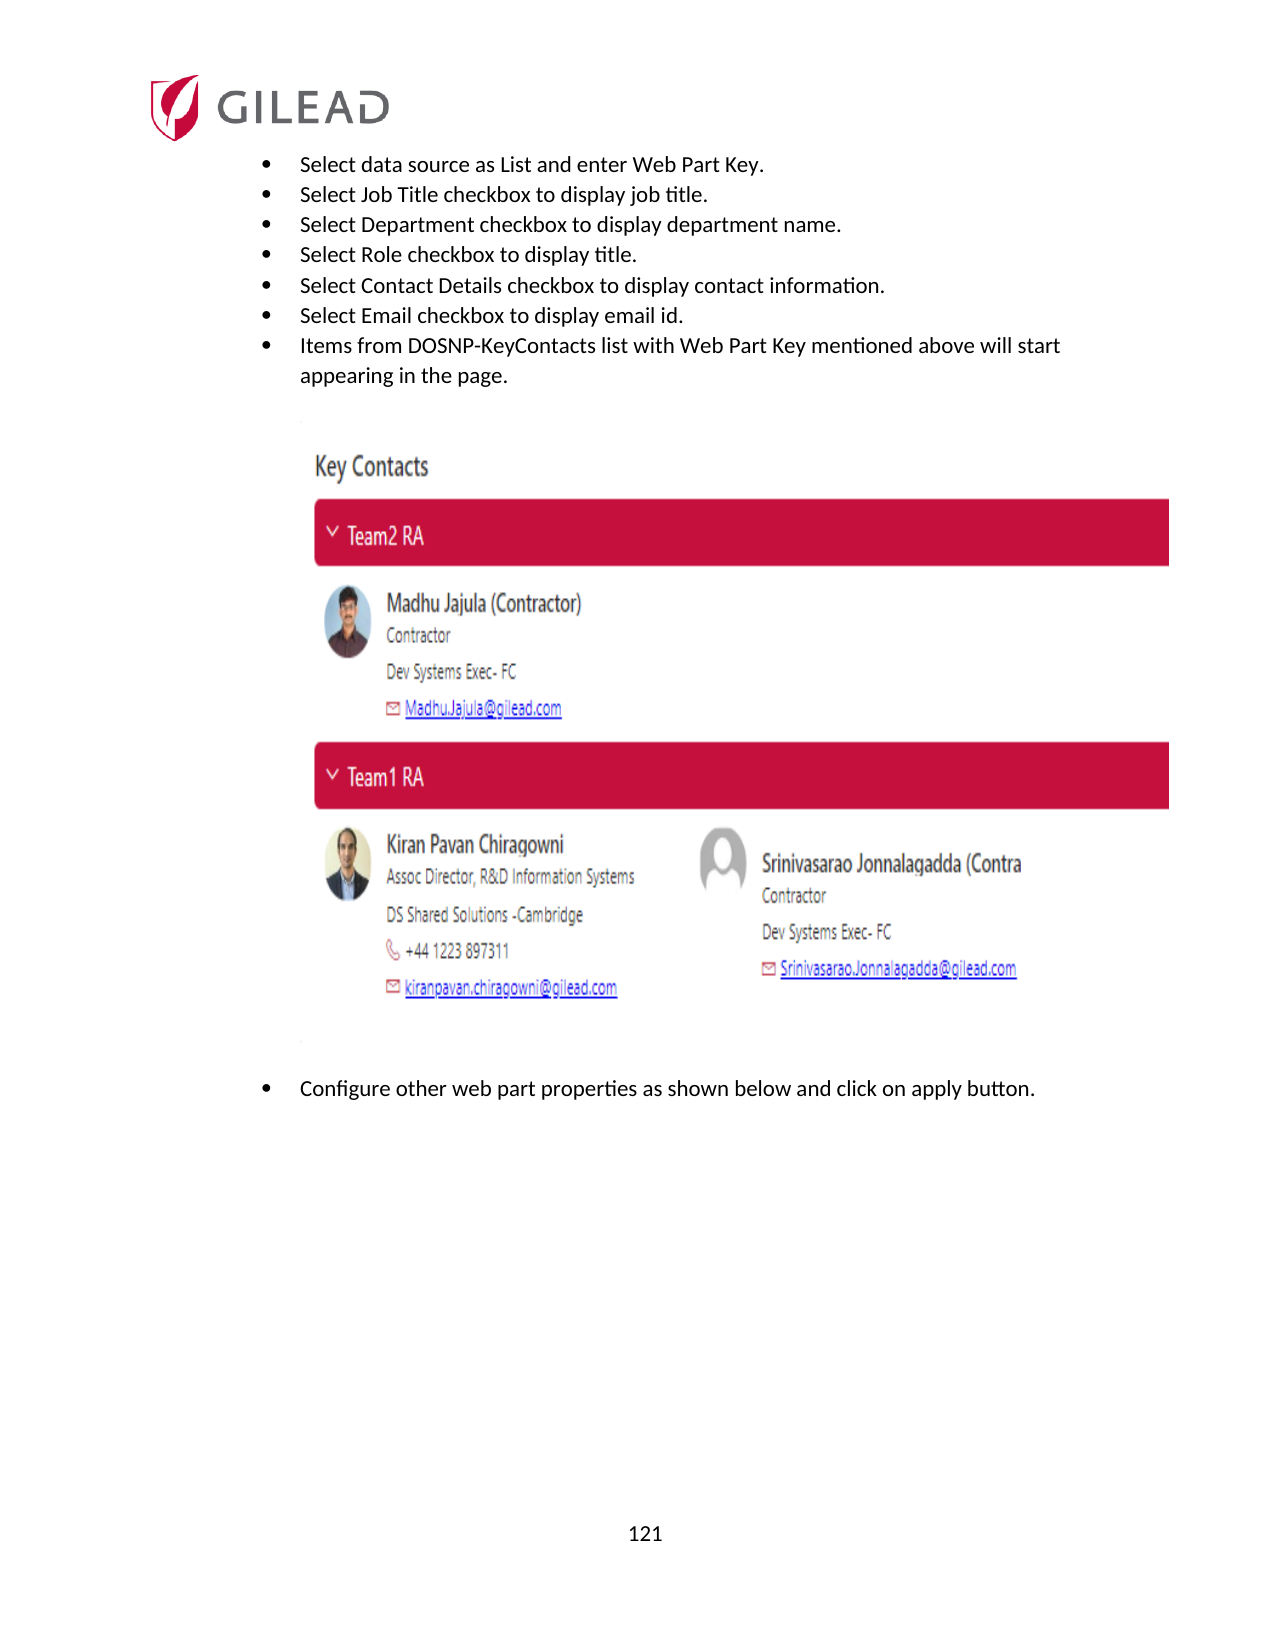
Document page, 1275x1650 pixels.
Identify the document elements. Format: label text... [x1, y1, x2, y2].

list Select Department checkbox to display department name. [262, 210, 1125, 238]
list Select data source as List and enter Web Part Key. [262, 150, 1125, 178]
picture [150, 75, 389, 142]
list Select Job Title checkbox to display job title. [262, 180, 1125, 208]
list Select Contact Details checkbox to display contact information. [262, 271, 1125, 299]
list Select Email checkbox to display email id. [262, 301, 1125, 329]
list Select Role checkbox to display title. [262, 241, 1125, 269]
list Items from DOSNP-KeyContacts list with Web Part Key mentioned above will start appearing in the page. [262, 331, 1125, 389]
picture [300, 421, 1169, 1043]
list Configure other web part properties as shown below and click on apply button. [262, 1074, 1125, 1103]
